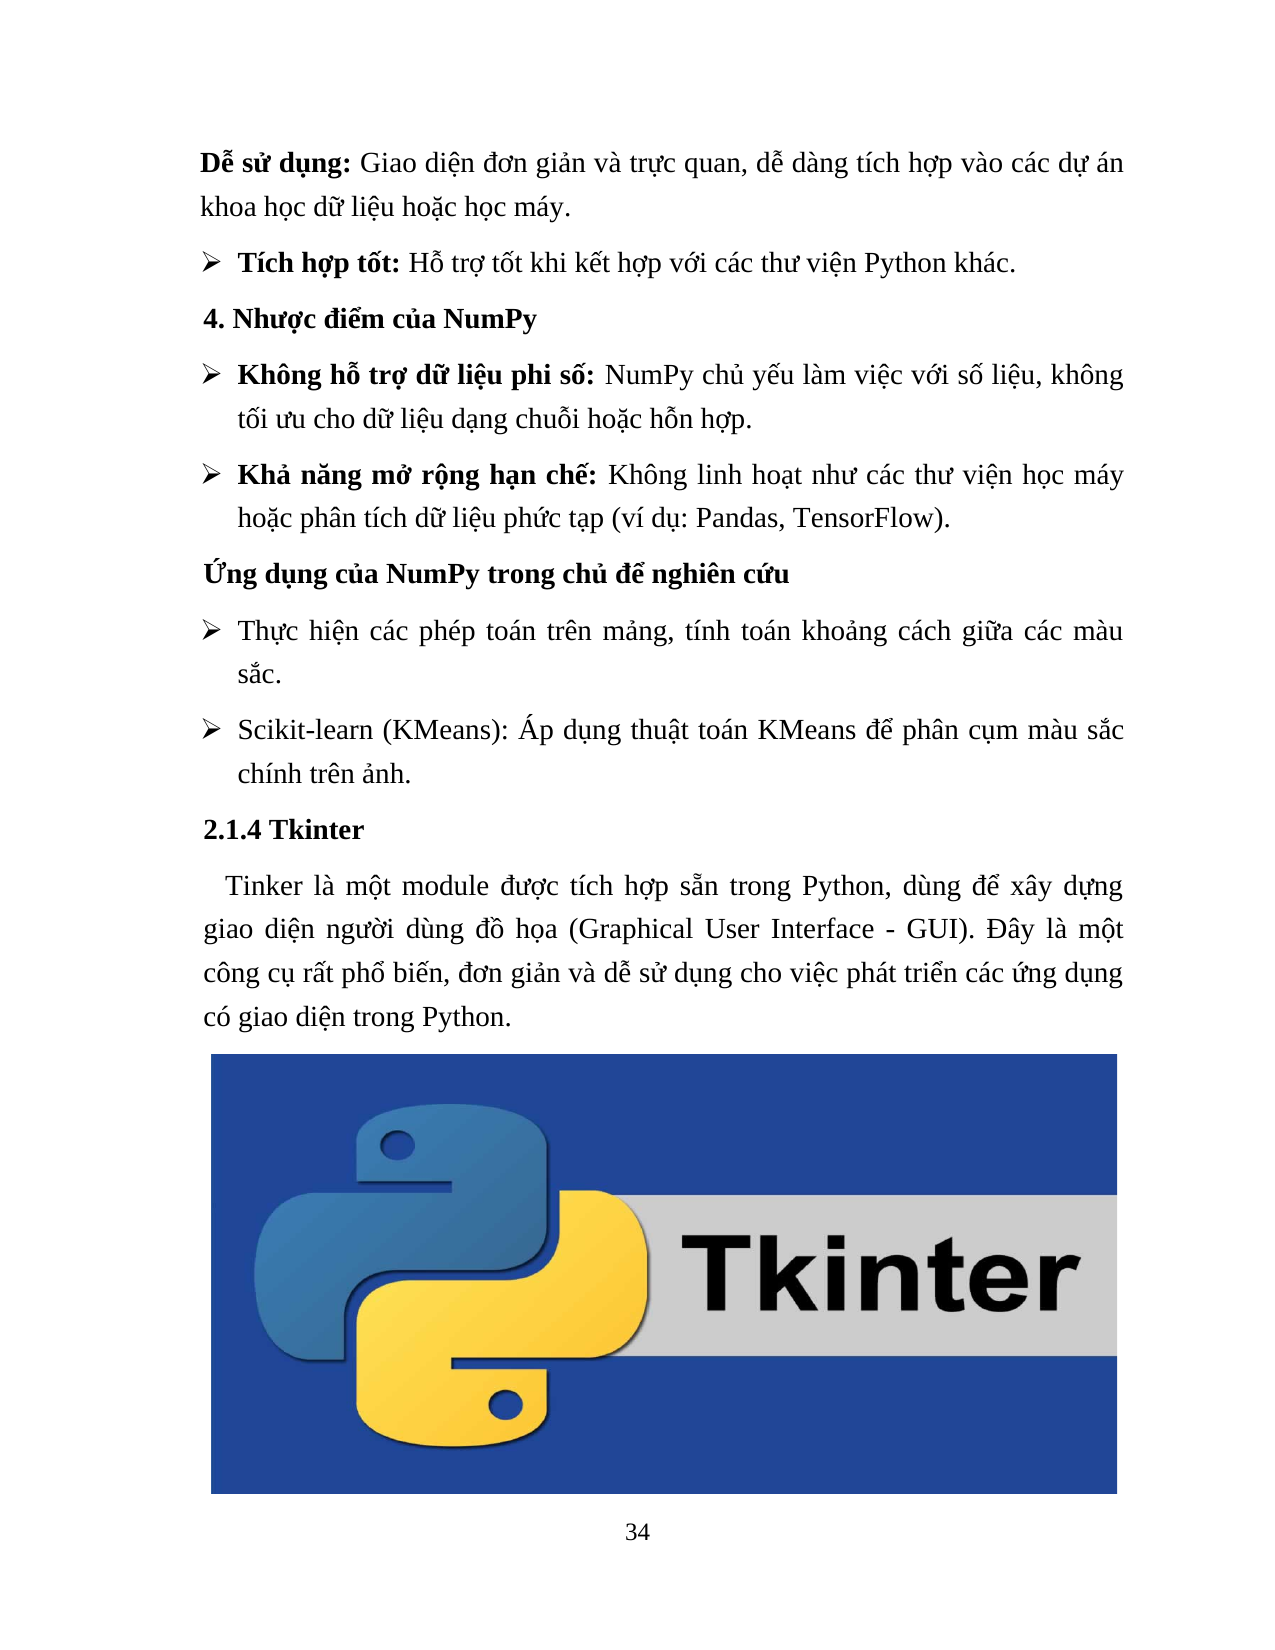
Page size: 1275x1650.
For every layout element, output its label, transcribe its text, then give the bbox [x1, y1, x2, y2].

picture [211, 1054, 1118, 1494]
text Tinker là một module được tích hợp sẵn trong Python, dùng để xây dựng giao diện người dùng đồ họa (Graphical User Interface - GUI). Đây là một công cụ rất phổ biến, đơn giản và dễ sử dụng cho việc phát triển các ứng dụng có giao diện trong Python. [203, 868, 1125, 1032]
subtitle 2.1.4 Tkinter [203, 812, 1125, 846]
list Khả năng mở rộng hạn chế: Không linh hoạt như các thư viện học máy hoặc phân tích dữ liệu phức tạp (ví dụ: Pandas, TensorFlow). [200, 457, 1125, 534]
text Dễ sử dụng: Giao diện đơn giản và trực quan, dễ dàng tích hợp vào các dự án khoa học dữ liệu hoặc học máy. [200, 145, 1125, 222]
list Thực hiện các phép toán trên mảng, tính toán khoảng cách giữa các màu sắc. [200, 613, 1125, 690]
text 4. Nhược điểm của NumPy [203, 301, 1125, 335]
list Tích hợp tốt: Hỗ trợ tốt khi kết hợp với các thư viện Python khác. [200, 245, 1125, 279]
list Scikit-learn (KMeans): Áp dụng thuật toán KMeans để phân cụm màu sắc chính trên ảnh. [200, 712, 1125, 789]
list Không hỗ trợ dữ liệu phi số: NumPy chủ yếu làm việc với số liệu, không tối ưu cho dữ liệu dạng chuỗi hoặc hỗn hợp. [200, 357, 1125, 434]
text Ứng dụng của NumPy trong chủ để nghiên cứu [203, 557, 1125, 590]
